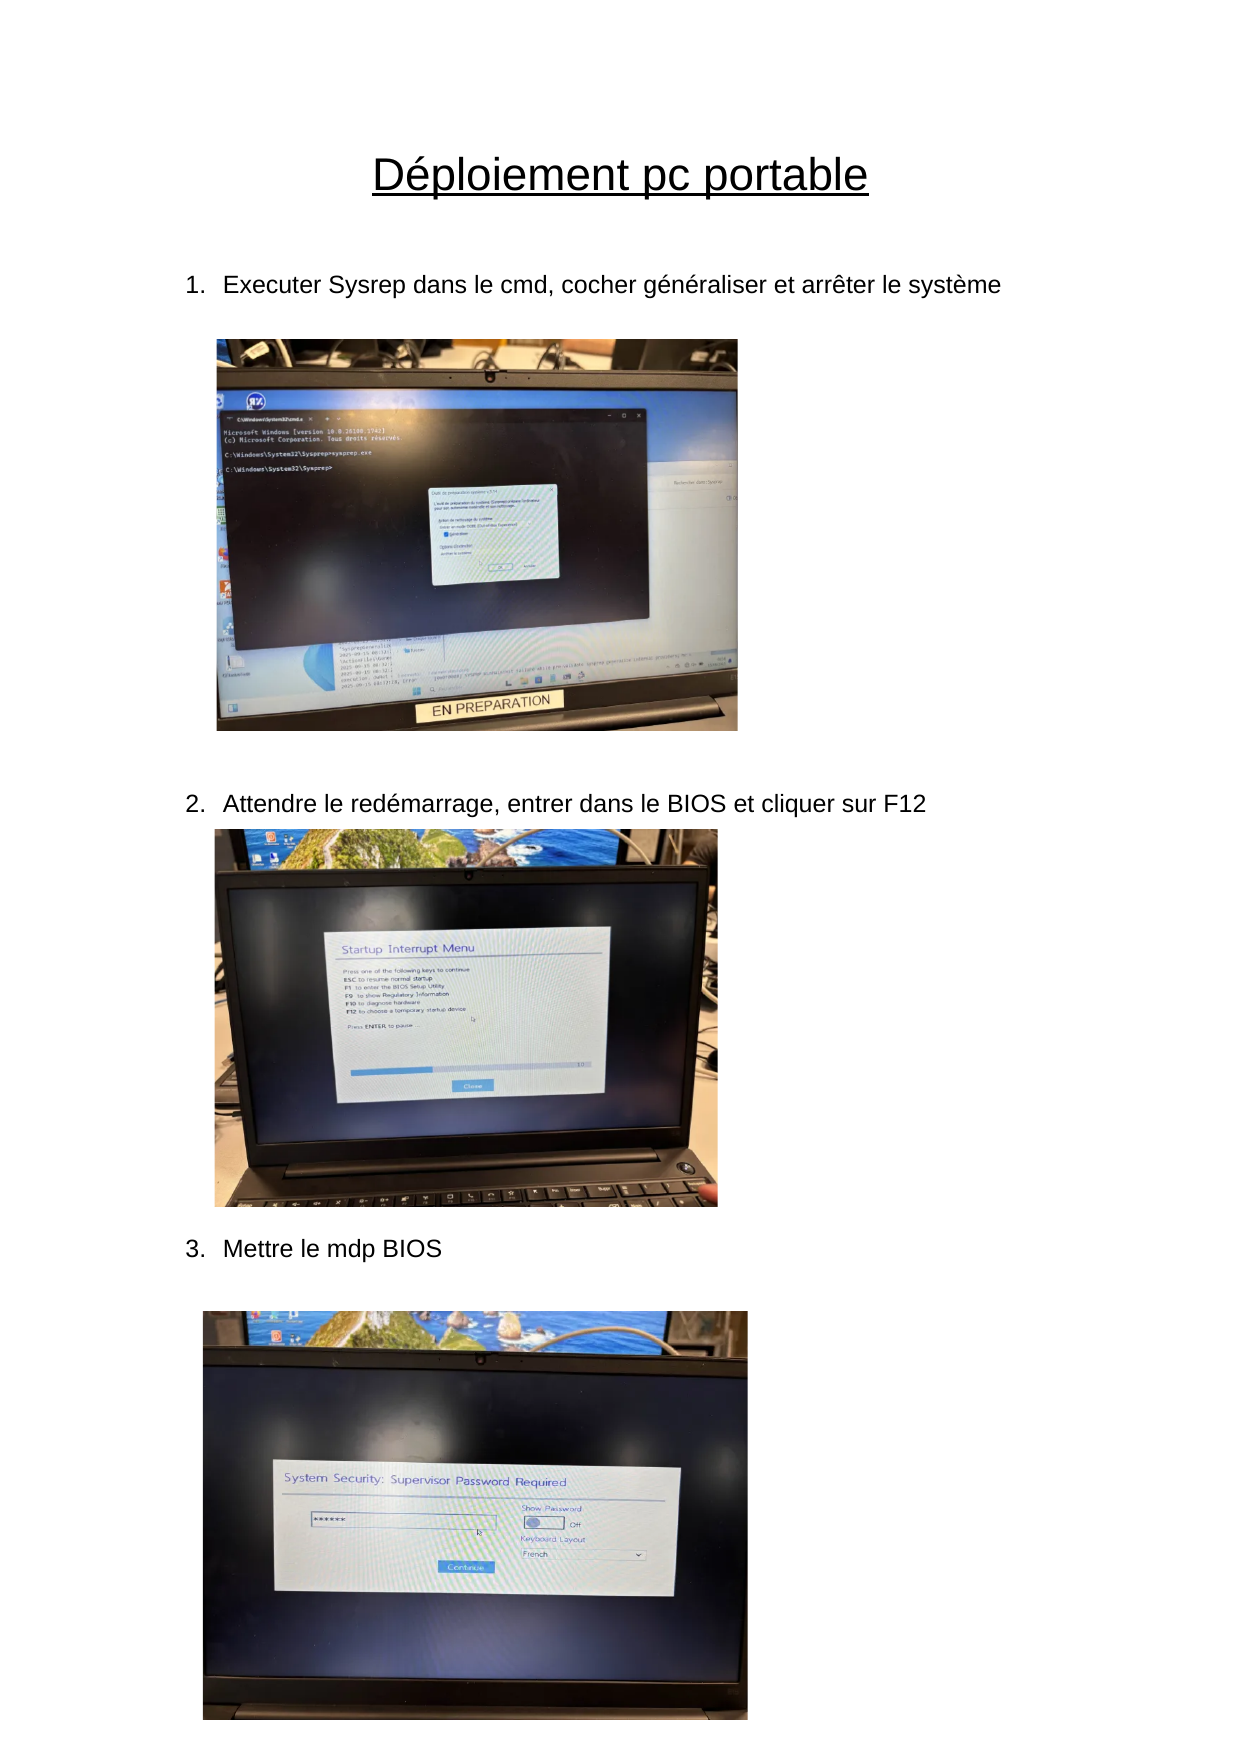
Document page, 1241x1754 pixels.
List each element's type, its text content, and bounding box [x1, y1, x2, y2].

list Executer Sysrep dans le cmd, cocher généraliser et arrêter le système [185, 270, 1093, 298]
text Déploiement pc portable [148, 148, 1093, 200]
picture [216, 339, 738, 731]
picture [202, 1311, 748, 1720]
list Mettre le mdp BIOS [185, 1234, 1093, 1263]
picture [214, 829, 718, 1207]
list Attendre le redémarrage, entrer dans le BIOS et cliquer sur F12 [185, 789, 1093, 818]
